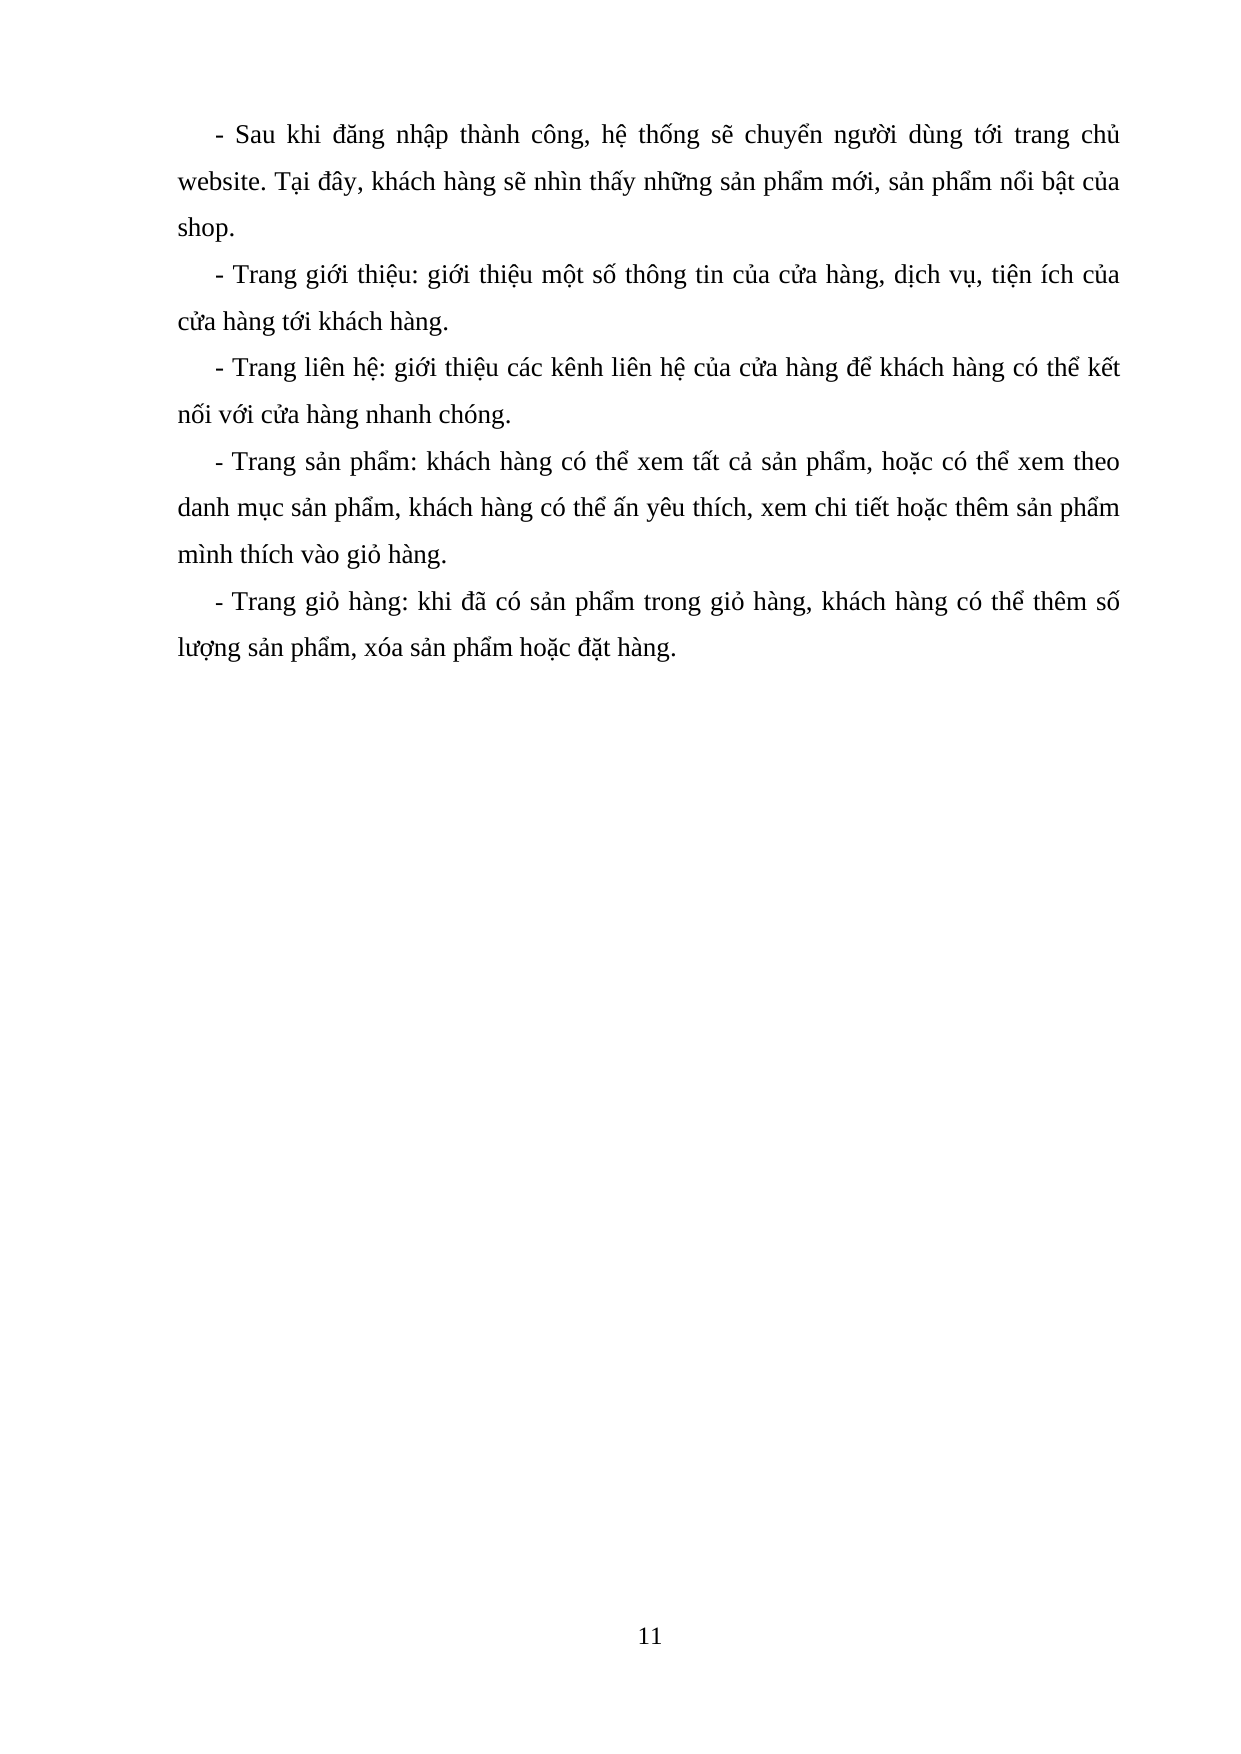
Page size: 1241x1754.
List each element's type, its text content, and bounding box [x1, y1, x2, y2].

text - Trang giới thiệu: giới thiệu một số thông tin của cửa hàng, dịch vụ, tiện ích của cửa hàng tới khách hàng. [177, 258, 1122, 336]
text - Trang sản phẩm: khách hàng có thể xem tất cả sản phẩm, hoặc có thể xem theo danh mục sản phẩm, khách hàng có thể ấn yêu thích, xem chi tiết hoặc thêm sản phẩm mình thích vào giỏ hàng. [177, 445, 1122, 569]
text - Sau khi đăng nhập thành công, hệ thống sẽ chuyển người dùng tới trang chủ website. Tại đây, khách hàng sẽ nhìn thấy những sản phẩm mới, sản phẩm nổi bật của shop. [177, 118, 1122, 243]
text - Trang giỏ hàng: khi đã có sản phẩm trong giỏ hàng, khách hàng có thể thêm số lượng sản phẩm, xóa sản phẩm hoặc đặt hàng. [177, 585, 1122, 663]
text - Trang liên hệ: giới thiệu các kênh liên hệ của cửa hàng để khách hàng có thể kết nối với cửa hàng nhanh chóng. [177, 351, 1122, 429]
